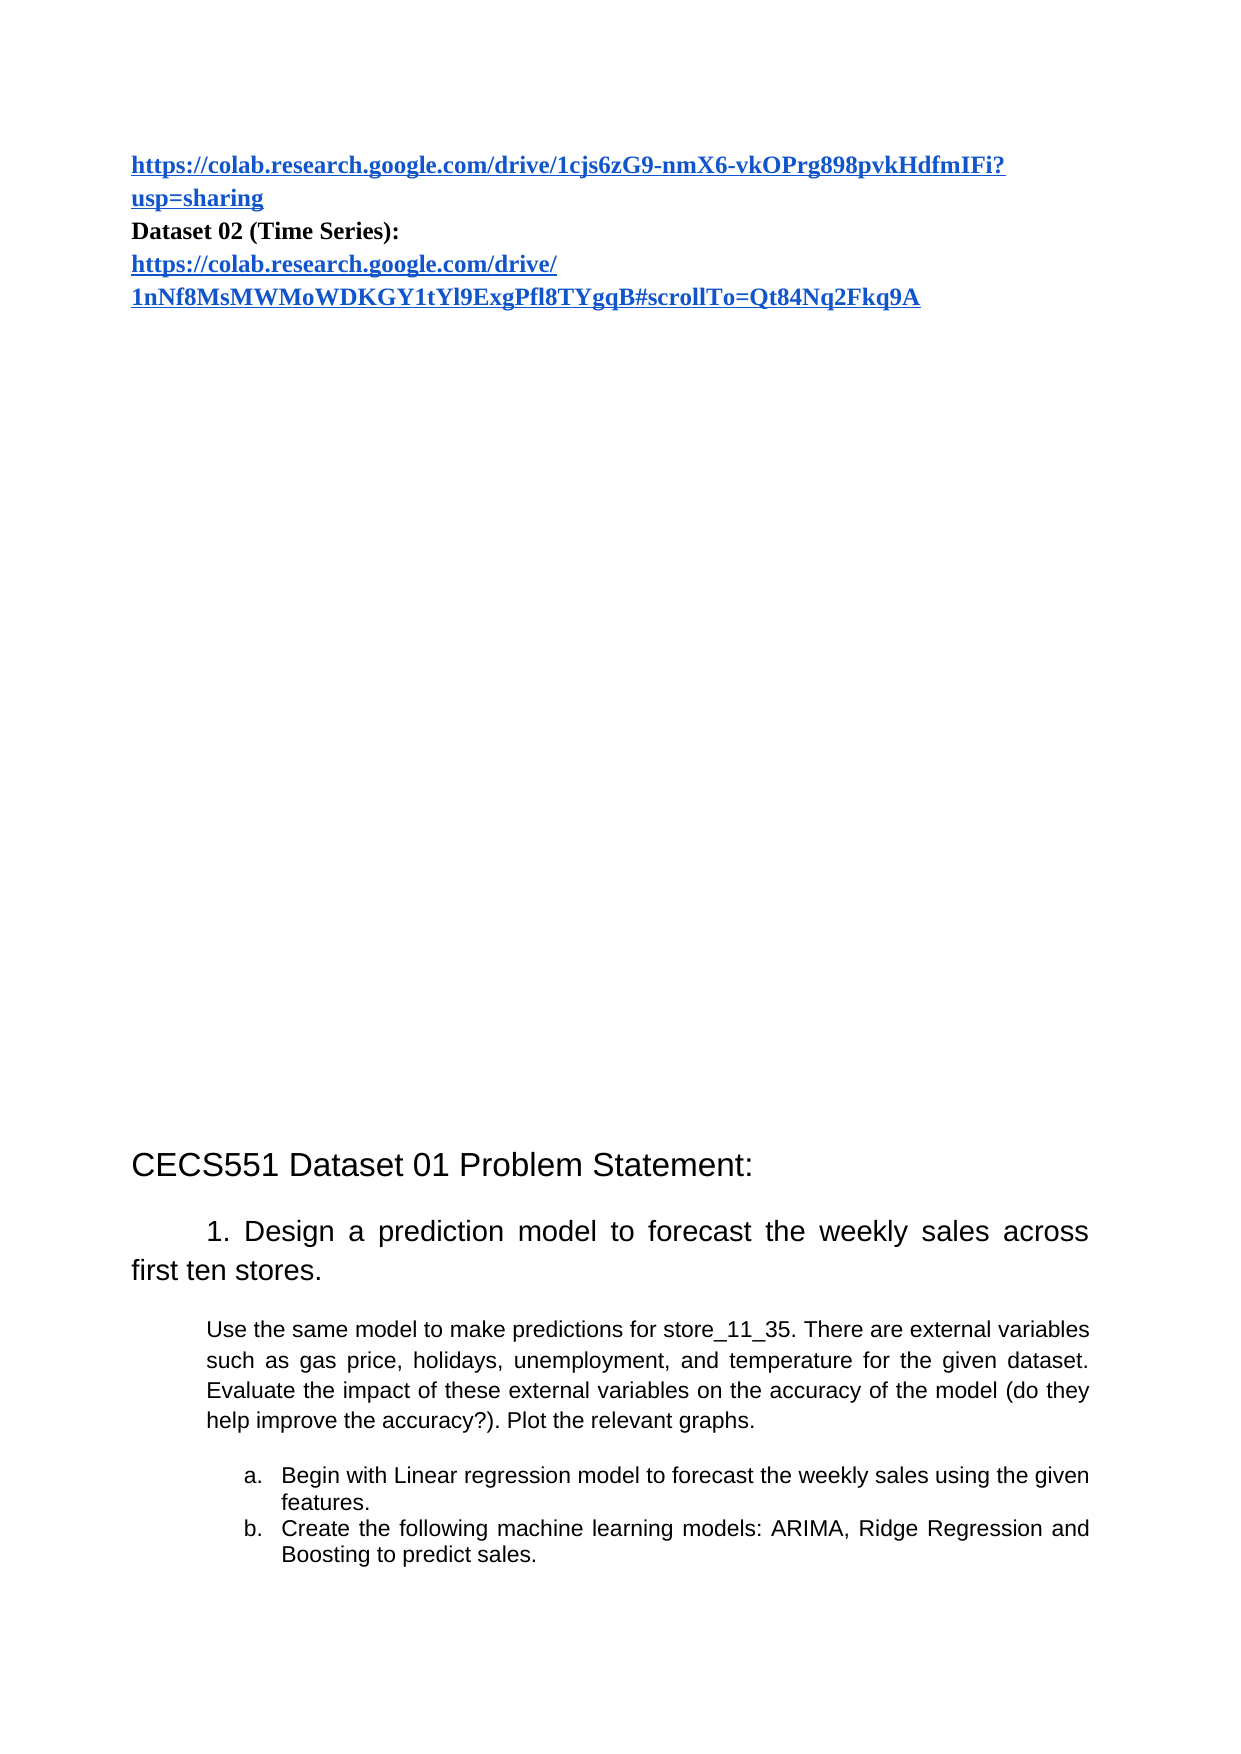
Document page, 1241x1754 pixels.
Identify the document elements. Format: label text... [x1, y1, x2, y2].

text Use the same model to make predictions for store_11_35. There are external variables such as gas price, holidays, unemployment, and temperature for the given dataset. Evaluate the impact of these external variables on the accuracy of the model (do they help improve the accuracy?). Plot the relevant graphs. [206, 1316, 1090, 1433]
list Create the following machine learning models: ARIMA, Ridge Regression and Boosting to predict sales. [244, 1515, 1090, 1568]
text Dataset 02 (Time Series): [131, 216, 1090, 245]
list Begin with Linear regression model to forecast the weekly sales using the given features. [244, 1462, 1090, 1515]
text https://colab.research.google.com/drive/1nNf8MsMWMoWDKGY1tYl9ExgPfl8TYgqB#scrollTo=Qt84Nq2Fkq9A [131, 249, 1090, 311]
subtitle CECS551 Dataset 01 Problem Statement: [131, 1145, 1090, 1183]
subtitle 1. Design a prediction model to forecast the weekly sales across first ten stores. [131, 1214, 1090, 1286]
text https://colab.research.google.com/drive/1cjs6zG9-nmX6-vkOPrg898pvkHdfmIFi?usp=sharing [131, 150, 1090, 212]
